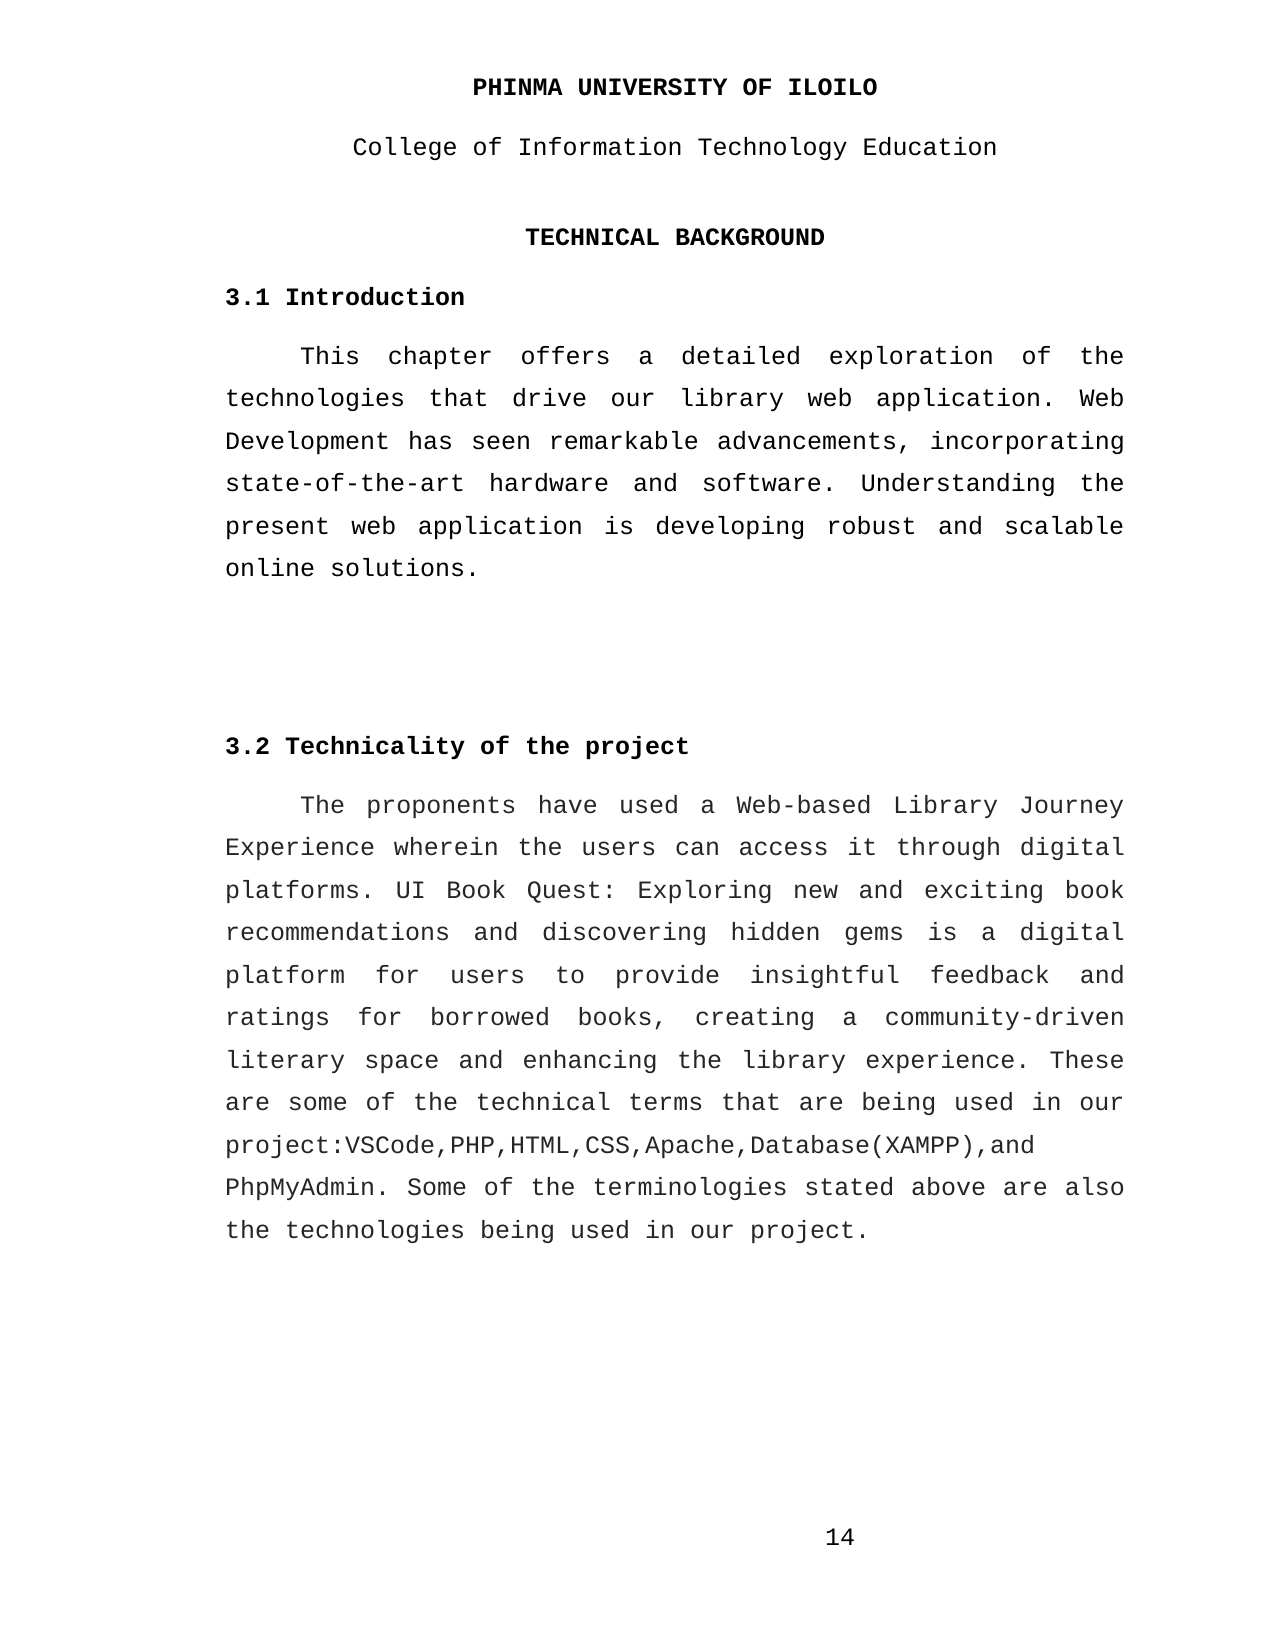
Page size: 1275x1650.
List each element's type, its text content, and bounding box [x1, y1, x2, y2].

text The proponents have used a Web-based Library Journey Experience wherein the users can access it through digital platforms. UI Book Quest: Exploring new and exciting book recommendations and discovering hidden gems is a digital platform for users to provide insightful feedback and ratings for borrowed books, creating a community-driven literary space and enhancing the library experience. These are some of the technical terms that are being used in our project:VSCode,PHP,HTML,CSS,Apache,Database(XAMPP),and PhpMyAdmin. Some of the terminologies stated above are also the technologies being used in our project. [225, 792, 1125, 1246]
text 3.2 Technicality of the project [225, 733, 1125, 762]
text TECHNICAL BACKGROUND [225, 225, 1125, 253]
text 3.1 Introduction [225, 284, 1125, 312]
text This chapter offers a detailed exploration of the technologies that drive our library web application. Web Development has seen remarkable advancements, incorporating state-of-the-art hardware and software. Understanding the present web application is developing robust and scalable online solutions. [225, 343, 1125, 584]
